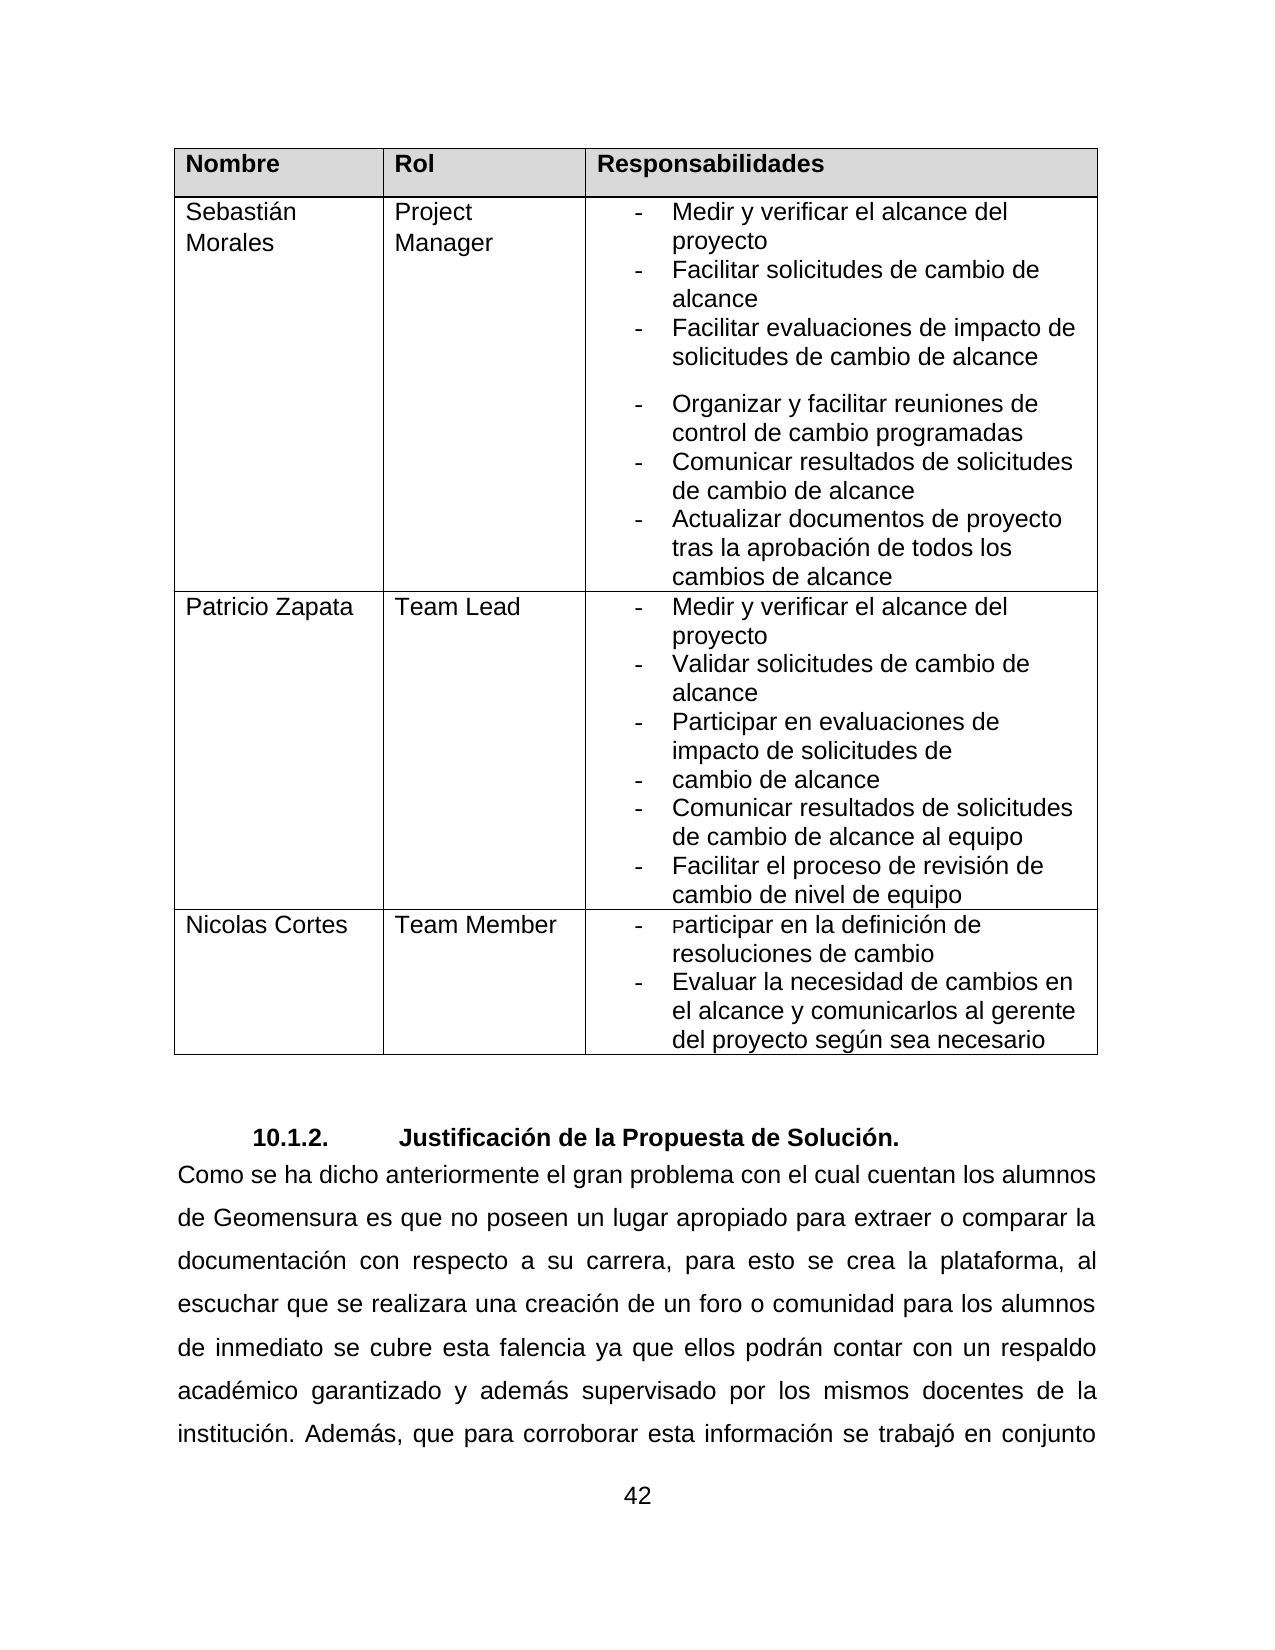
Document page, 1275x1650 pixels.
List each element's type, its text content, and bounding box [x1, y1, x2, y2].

table_cell Medir y verificar el alcance del proyecto Facilitar solicitudes de cambio de alcance Facilitar evaluaciones de impacto de solicitudes de cambio de alcance Organizar y facilitar reuniones de control de cambio programadas Comunicar resultados de solicitudes de cambio de alcance Actualizar documentos de proyecto tras la aprobación de todos los cambios de alcance [586, 198, 1097, 591]
subtitle Justificación de la Propuesta de Solución. [252, 1123, 1098, 1152]
table_cell Patricio Zapata [175, 592, 383, 909]
table_cell Participar en la definición de resoluciones de cambio Evaluar la necesidad de cambios en el alcance y comunicarlos al gerente del proyecto según sea necesario [586, 910, 1097, 1054]
table_cell Nicolas Cortes [175, 910, 383, 1054]
table_header Rol [384, 149, 585, 196]
table_cell Sebastián Morales [175, 198, 383, 591]
table_header Responsabilidades [586, 149, 1097, 196]
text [177, 1160, 1098, 1448]
table_cell Project Manager [384, 198, 585, 591]
table_header Nombre [175, 149, 383, 196]
table_cell Team Member [384, 910, 585, 1054]
table_cell Team Lead [384, 592, 585, 909]
table_cell Medir y verificar el alcance del proyecto Validar solicitudes de cambio de alcance Participar en evaluaciones de impacto de solicitudes de cambio de alcance Comunicar resultados de solicitudes de cambio de alcance al equipo Facilitar el proceso de revisión de cambio de nivel de equipo [586, 592, 1097, 909]
